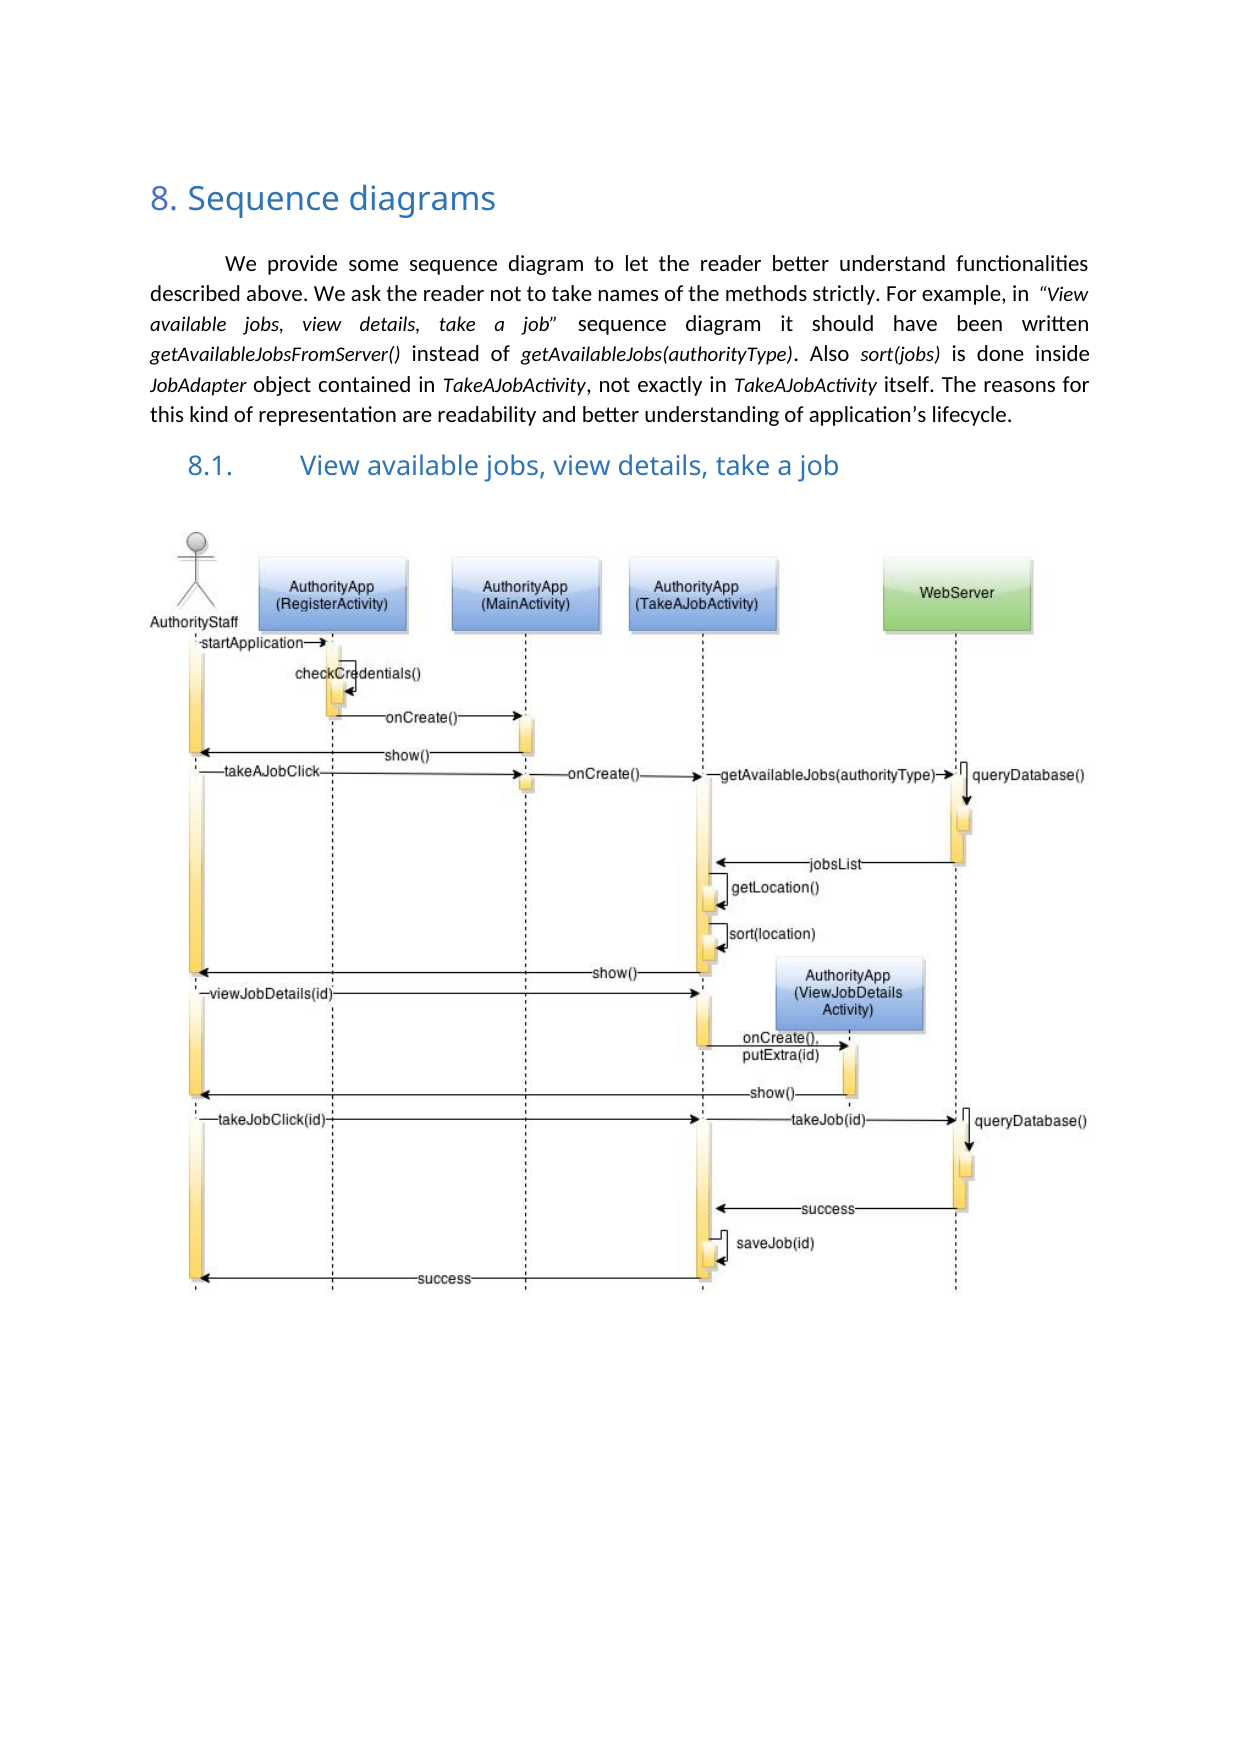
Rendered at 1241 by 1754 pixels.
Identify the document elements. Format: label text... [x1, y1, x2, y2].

picture [150, 532, 1091, 1296]
subtitle View available jobs, view details, take a job [187, 447, 1090, 484]
subtitle Sequence diagrams [150, 175, 1090, 220]
text We provide some sequence diagram to let the reader better understand functionalities described above. We ask the reader not to take names of the methods strictly. For example, in “View available jobs, view details, take a job” sequence diagram it should have been written getAvailableJobsFromServer() instead of getAvailableJobs(authorityType). Also sort(jobs) is done inside JobAdapter object contained in TakeAJobActivity, not exactly in TakeAJobActivity itself. The reasons for this kind of representation are readability and better understanding of application’s lifecycle. [150, 249, 1090, 428]
